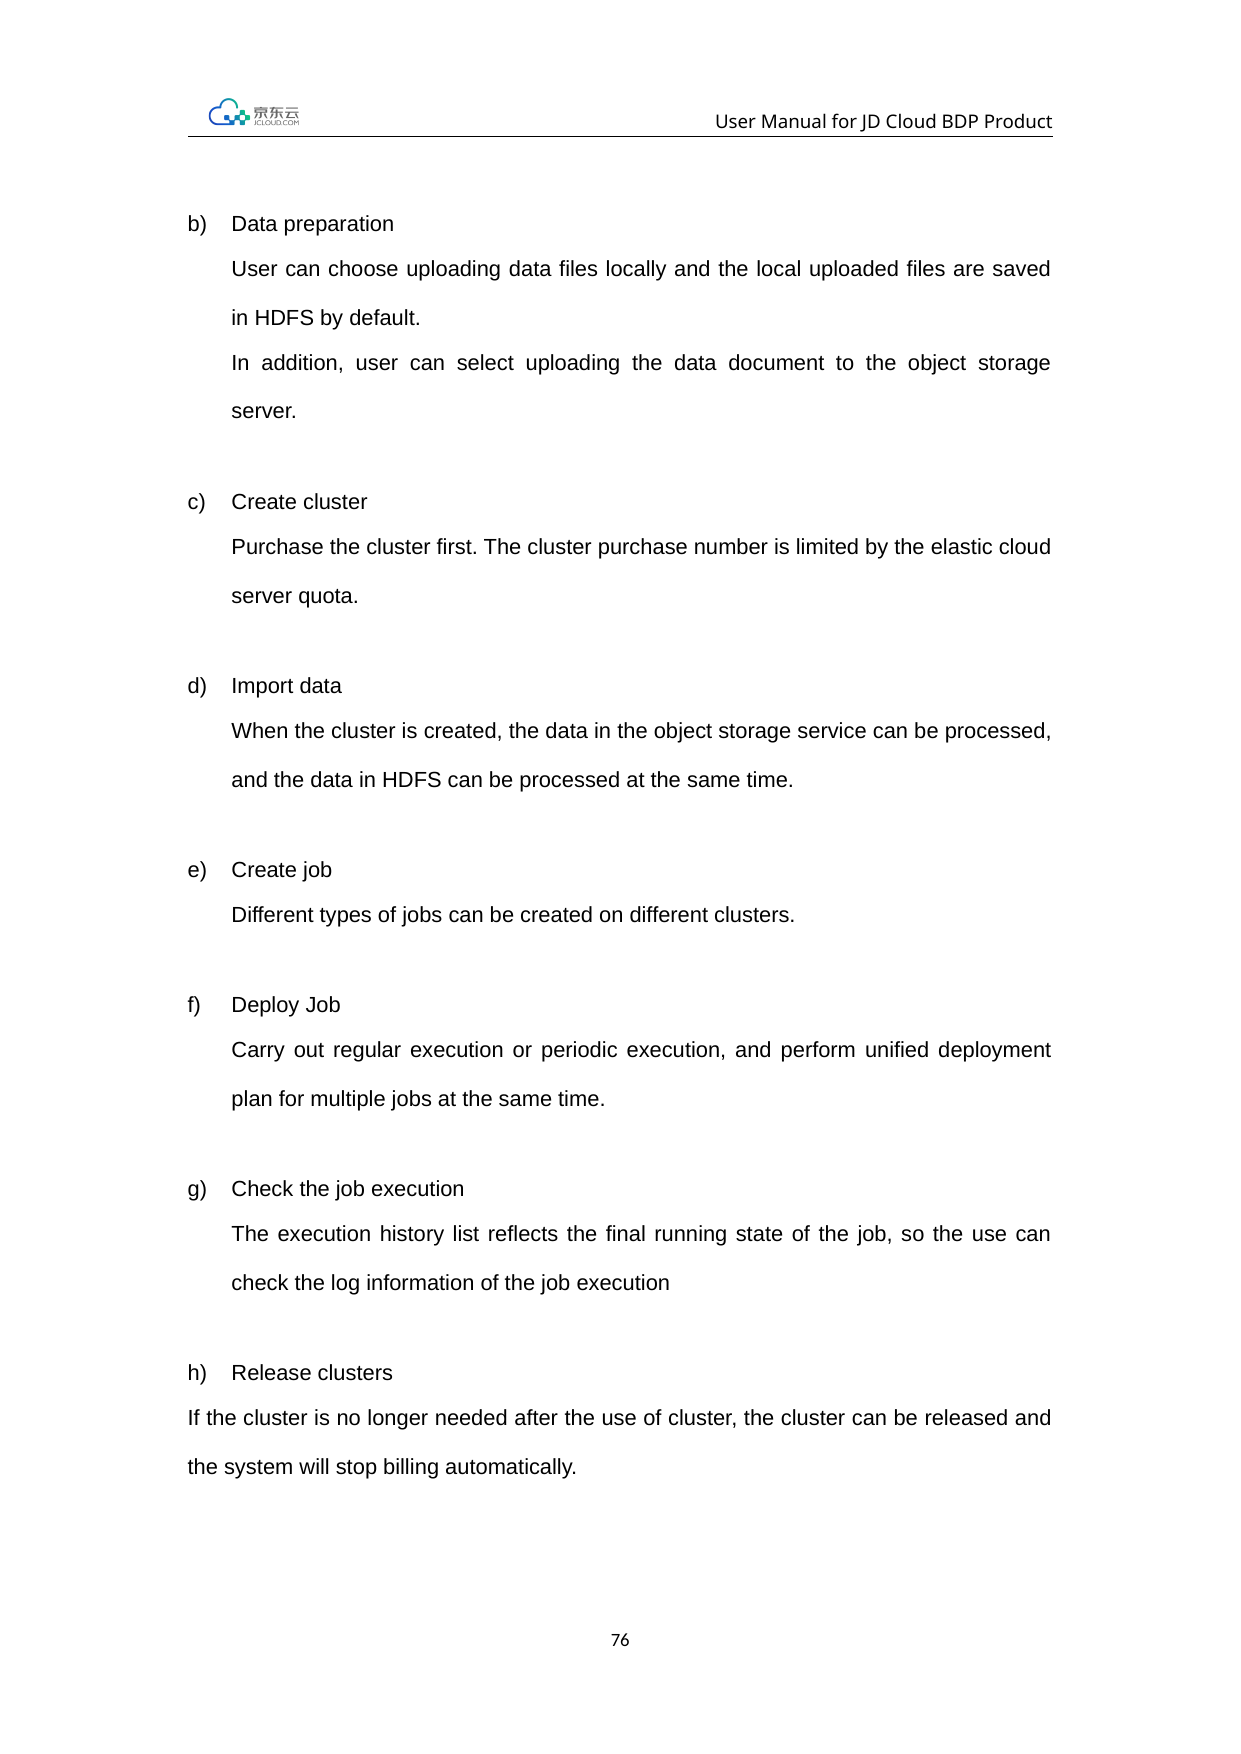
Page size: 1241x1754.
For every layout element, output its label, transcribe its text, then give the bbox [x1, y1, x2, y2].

list When the cluster is created, the data in the object storage service can be processed, and the data in HDFS can be processed at the same time. [231, 714, 1053, 795]
list Different types of jobs can be created on different clusters. [231, 898, 1053, 931]
picture [187, 88, 340, 129]
list The execution history list reflects the final running state of the job, so the use can check the log information of the job execution [231, 1218, 1053, 1299]
list Data preparation [187, 207, 1053, 239]
list Create job [187, 853, 1053, 886]
list Create cluster [187, 485, 1053, 517]
list Import data [187, 669, 1053, 702]
list Deploy Job [187, 988, 1053, 1021]
list In addition, user can select uploading the data document to the object storage server. [231, 346, 1053, 427]
list Release clusters [187, 1357, 1053, 1389]
list Carry out regular execution or periodic execution, and perform unified deployment plan for multiple jobs at the same time. [231, 1033, 1053, 1115]
list User can choose uploading data files locally and the local uploaded files are saved in HDFS by default. [231, 252, 1053, 333]
list Check the job execution [187, 1172, 1053, 1205]
list Purchase the cluster first. The cluster purchase number is limited by the elastic cloud server quota. [231, 530, 1053, 611]
text If the cluster is no longer needed after the use of cluster, the cluster can be released and the system will stop billing automatically. [187, 1402, 1053, 1483]
